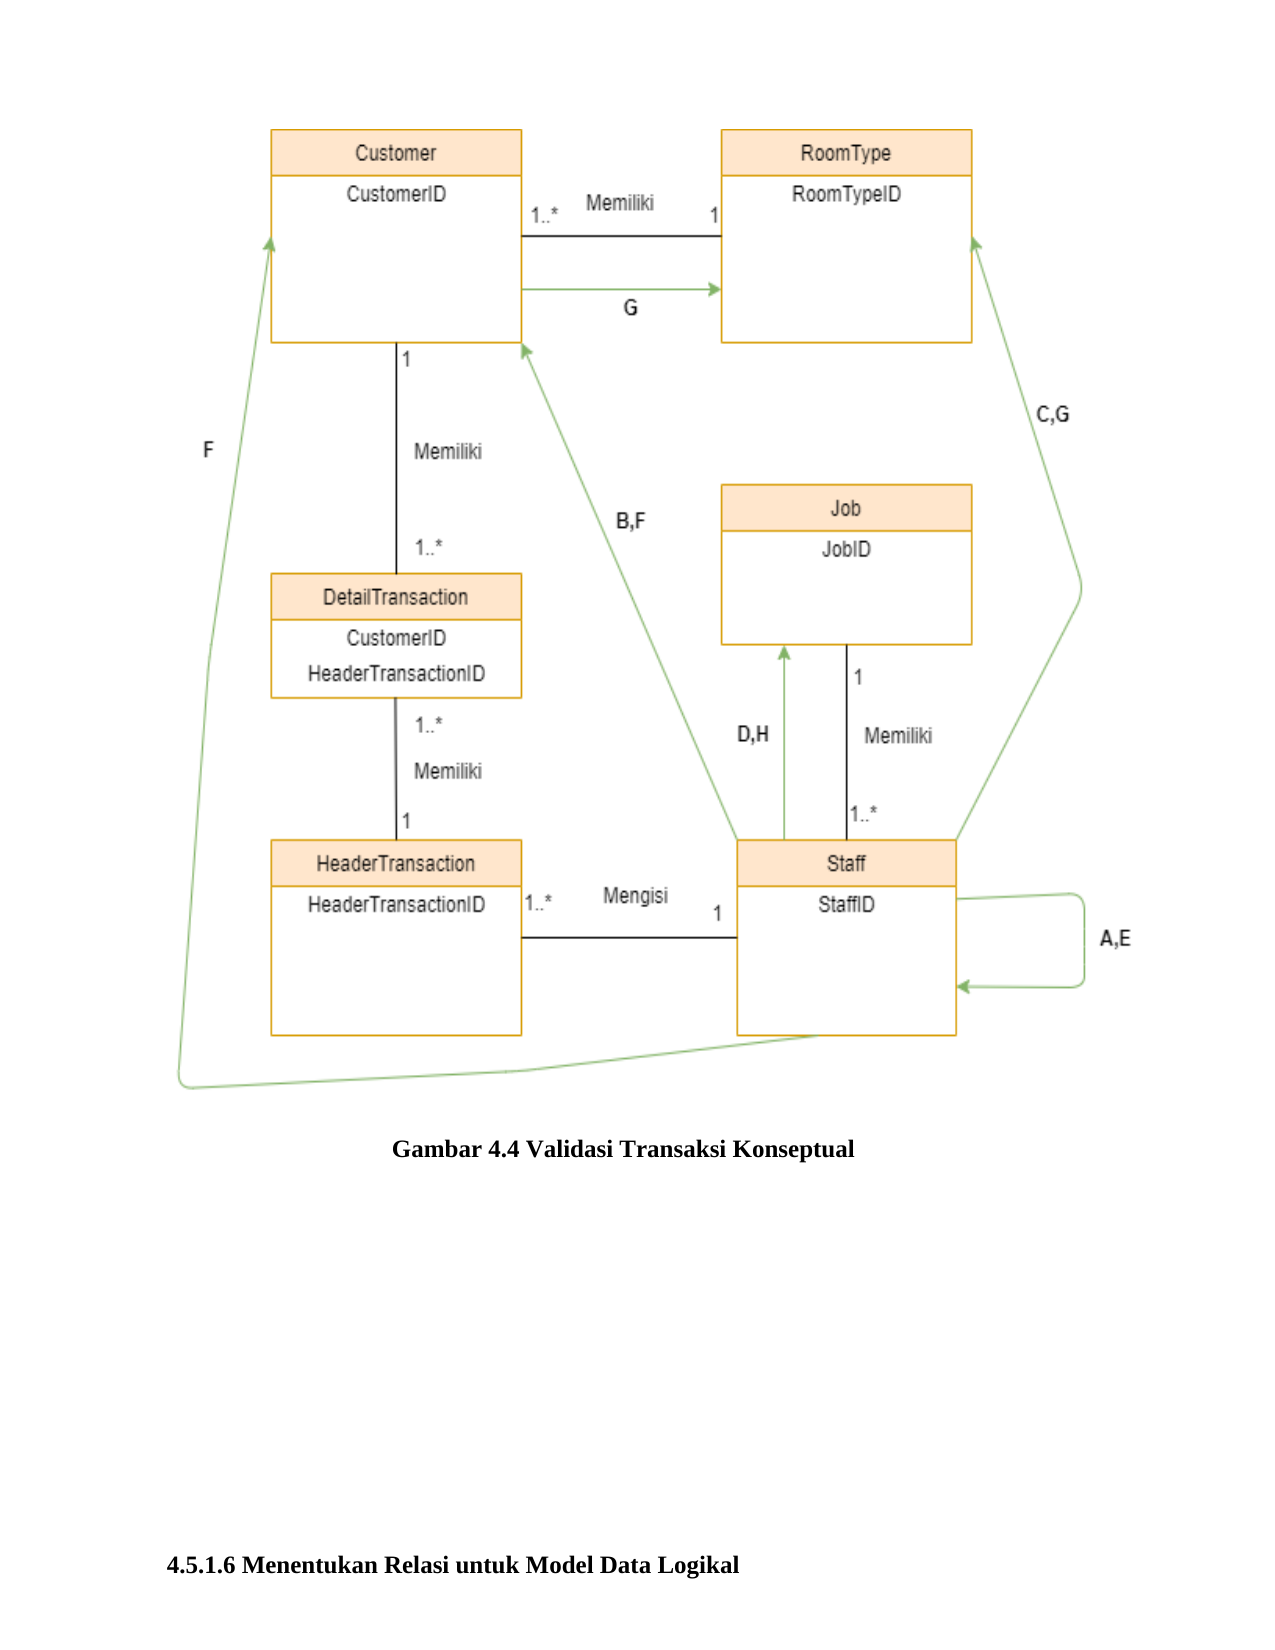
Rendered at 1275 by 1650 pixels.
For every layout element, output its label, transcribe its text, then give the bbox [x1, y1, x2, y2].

text 4.5.1.6 Menentukan Relasi untuk Model Data Logikal [167, 1550, 1185, 1579]
picture [166, 129, 1148, 1106]
text Gambar 4.4 Validasi Transaksi Konseptual [317, 1134, 1185, 1163]
